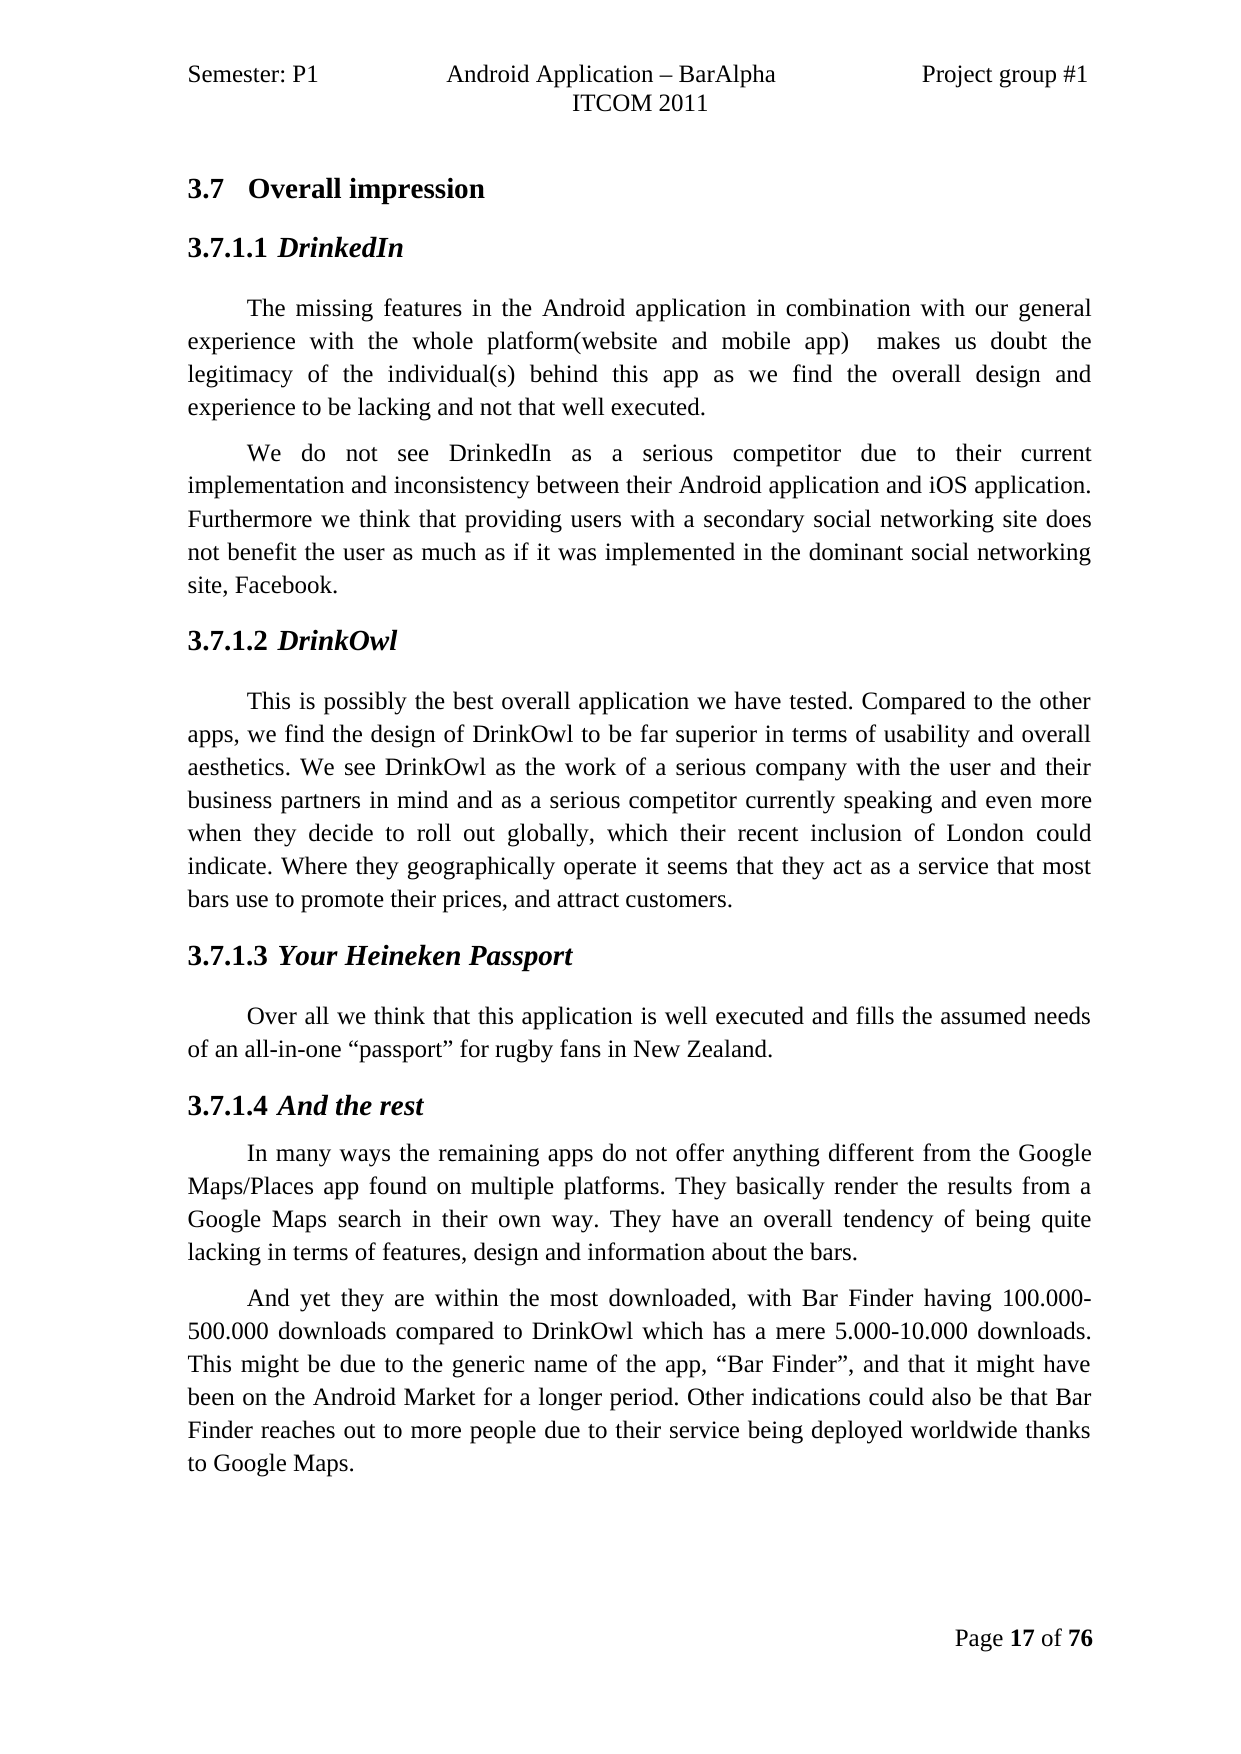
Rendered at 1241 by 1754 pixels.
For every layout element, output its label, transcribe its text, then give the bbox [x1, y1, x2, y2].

text In many ways the remaining apps do not offer anything different from the Google Maps/Places app found on multiple platforms. They basically render the results from a Google Maps search in their own way. They have an overall tendency of being quite lacking in terms of features, design and information about the bars. [187, 1138, 1093, 1266]
text Over all we think that this application is well executed and fills the assumed needs of an all-in-one “passport” for rugby fans in New Zealand. [187, 1001, 1093, 1063]
text Overall impression [187, 171, 1093, 204]
text Your Heineken Passport [187, 938, 1093, 972]
text The missing features in the Android application in combination with our general experience with the whole platform(website and mobile app) makes us doubt the legitimacy of the individual(s) behind this app as we find the overall design and experience to be lacking and not that well executed. [187, 293, 1093, 421]
text DrinkedIn [187, 230, 1093, 264]
text And yet they are within the most downloaded, with Bar Finder having 100.000-500.000 downloads compared to DrinkOwl which has a mere 5.000-10.000 downloads. This might be due to the generic name of the app, “Bar Finder”, and that it might have been on the Android Market for a longer period. Other indications could also be that Bar Finder reaches out to more people due to their service being deployed worldwide thanks to Google Maps. [187, 1283, 1093, 1477]
text We do not see DrinkedIn as a serious competitor due to their current implementation and inconsistency between their Android application and iOS application. Furthermore we think that providing users with a secondary social networking site does not benefit the user as much as if it was implemented in the dominant social networking site, Facebook. [187, 438, 1093, 598]
text This is possibly the best overall application we have tested. Compared to the other apps, we find the design of DrinkOwl to be far superior in terms of usability and overall aesthetics. We see DrinkOwl as the work of a serious company with the user and their business partners in mind and as a serious competitor currently speaking and even more when they decide to roll out globally, which their recent inclusion of London could indicate. Where they geographically operate it seems that they act as a service that most bars use to promote their prices, and attract customers. [187, 686, 1093, 913]
text And the rest [187, 1088, 1093, 1122]
text DrinkOwl [187, 623, 1093, 657]
